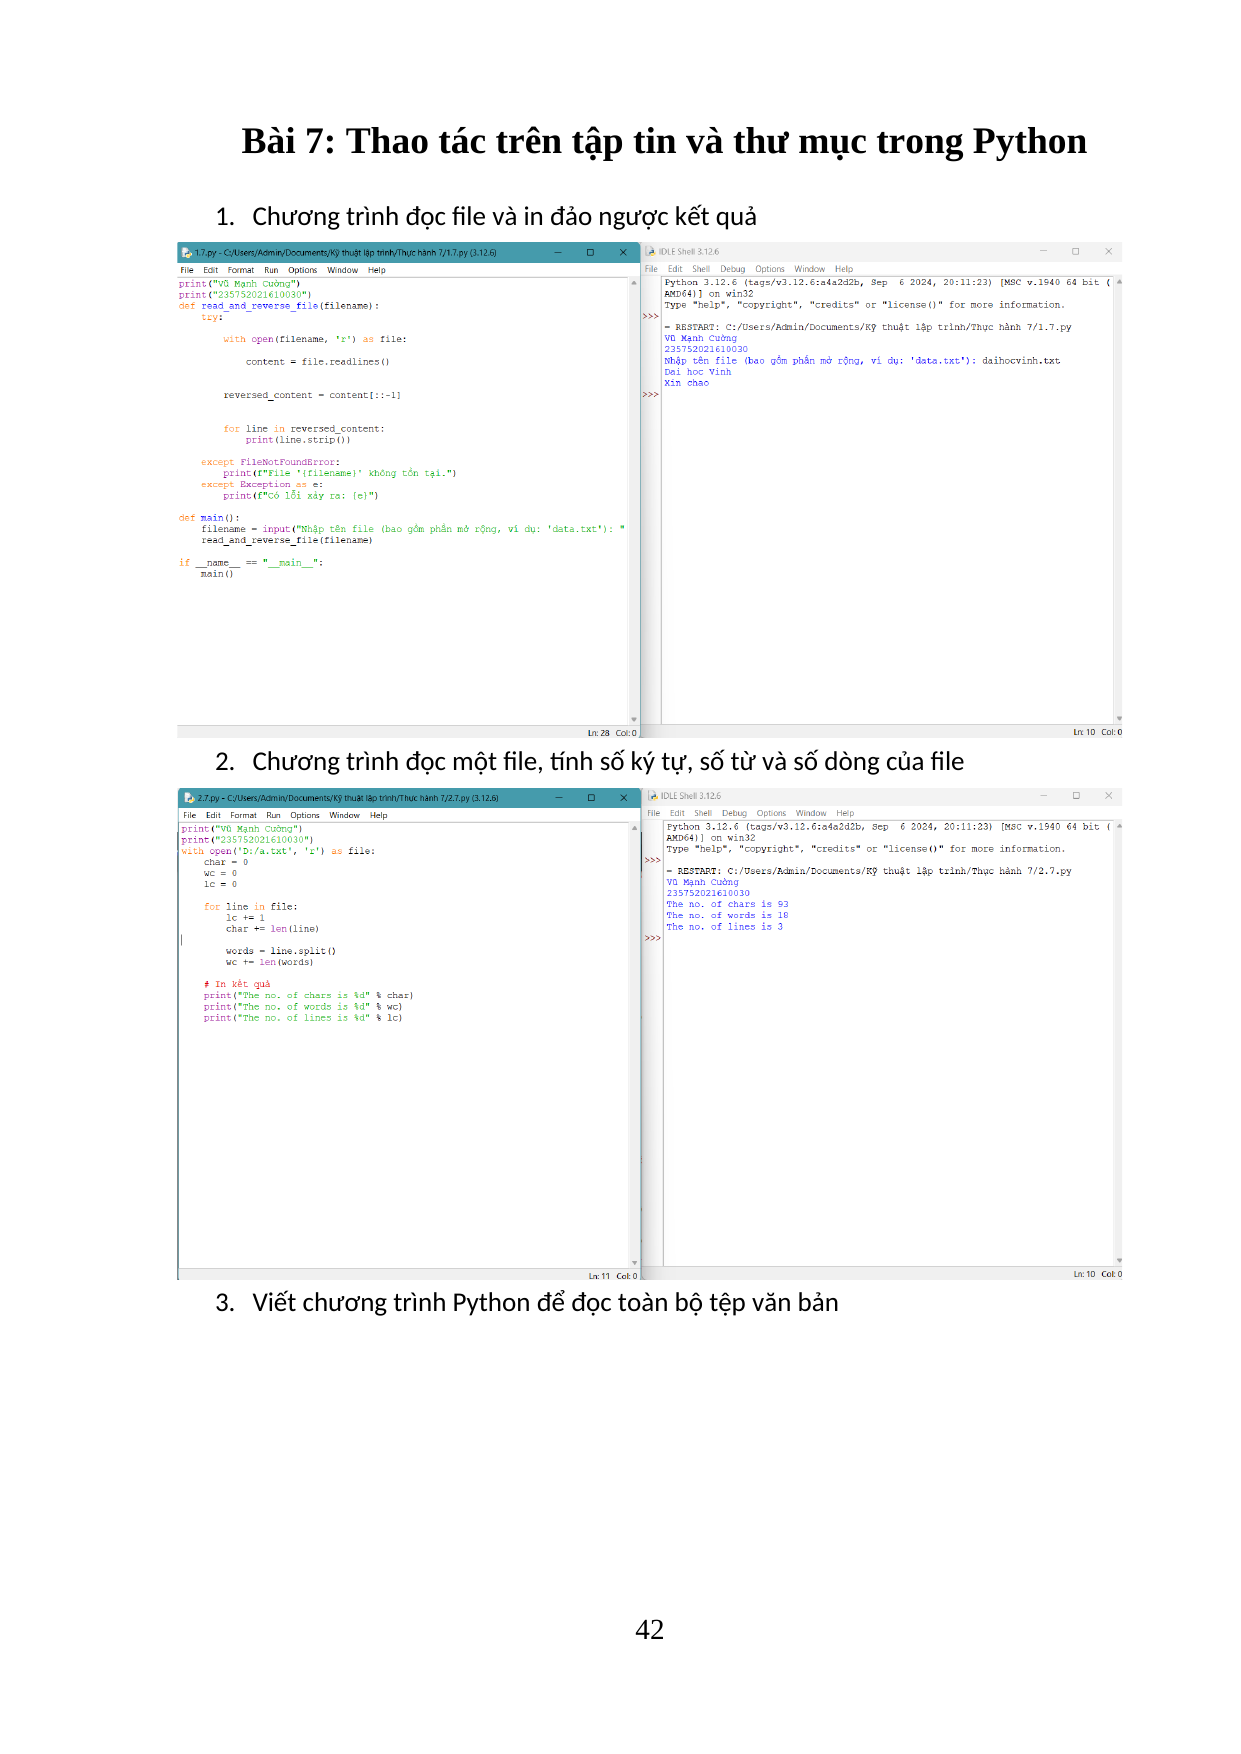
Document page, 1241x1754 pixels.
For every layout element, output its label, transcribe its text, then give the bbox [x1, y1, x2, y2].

subtitle Bài 7: Thao tác trên tập tin và thư mục trong Python [207, 118, 1122, 161]
list Viết chương trình Python để đọc toàn bộ tệp văn bản [215, 1286, 1122, 1318]
picture [177, 242, 1123, 738]
picture [177, 788, 1123, 1280]
list Chương trình đọc một file, tính số ký tự, số từ và số dòng của file [215, 744, 1122, 777]
list Chương trình đọc file và in đảo ngược kết quả [215, 199, 1122, 232]
